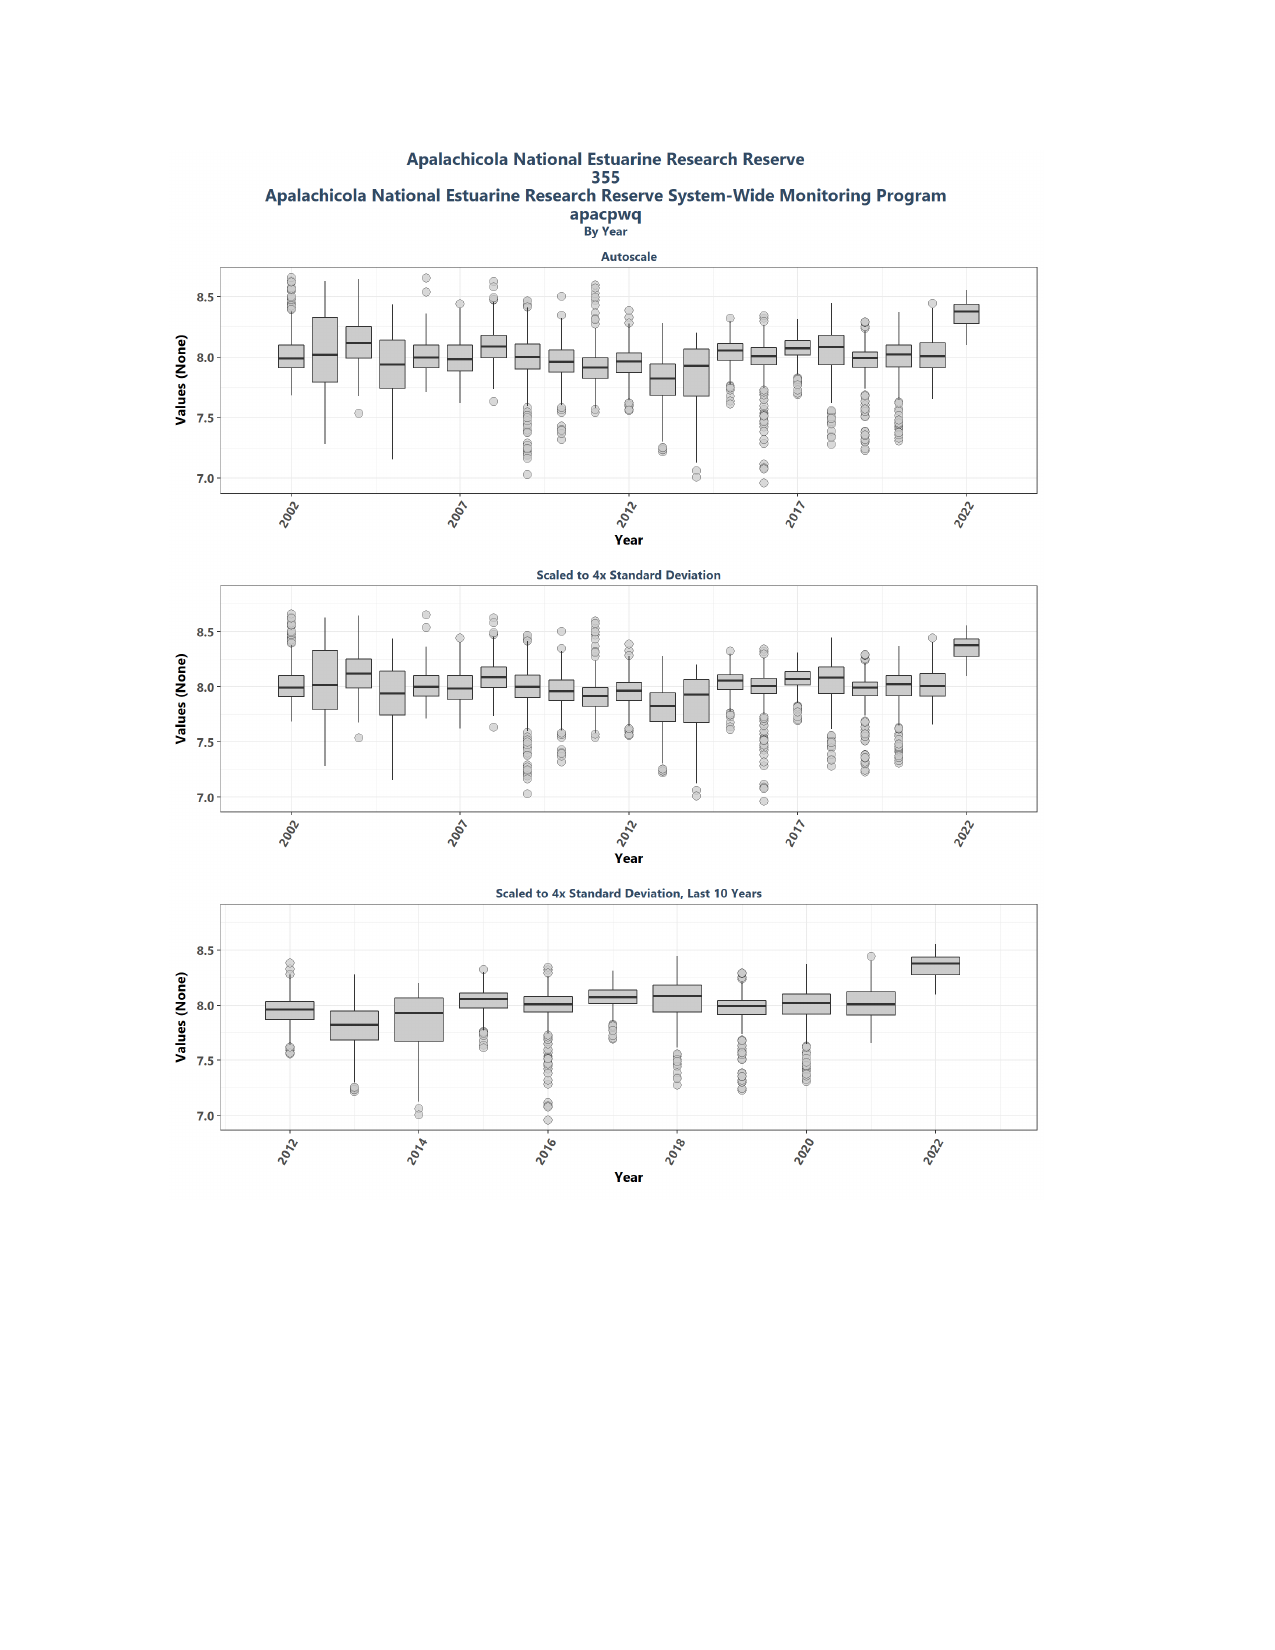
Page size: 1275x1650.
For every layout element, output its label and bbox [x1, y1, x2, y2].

picture [168, 150, 1044, 1200]
